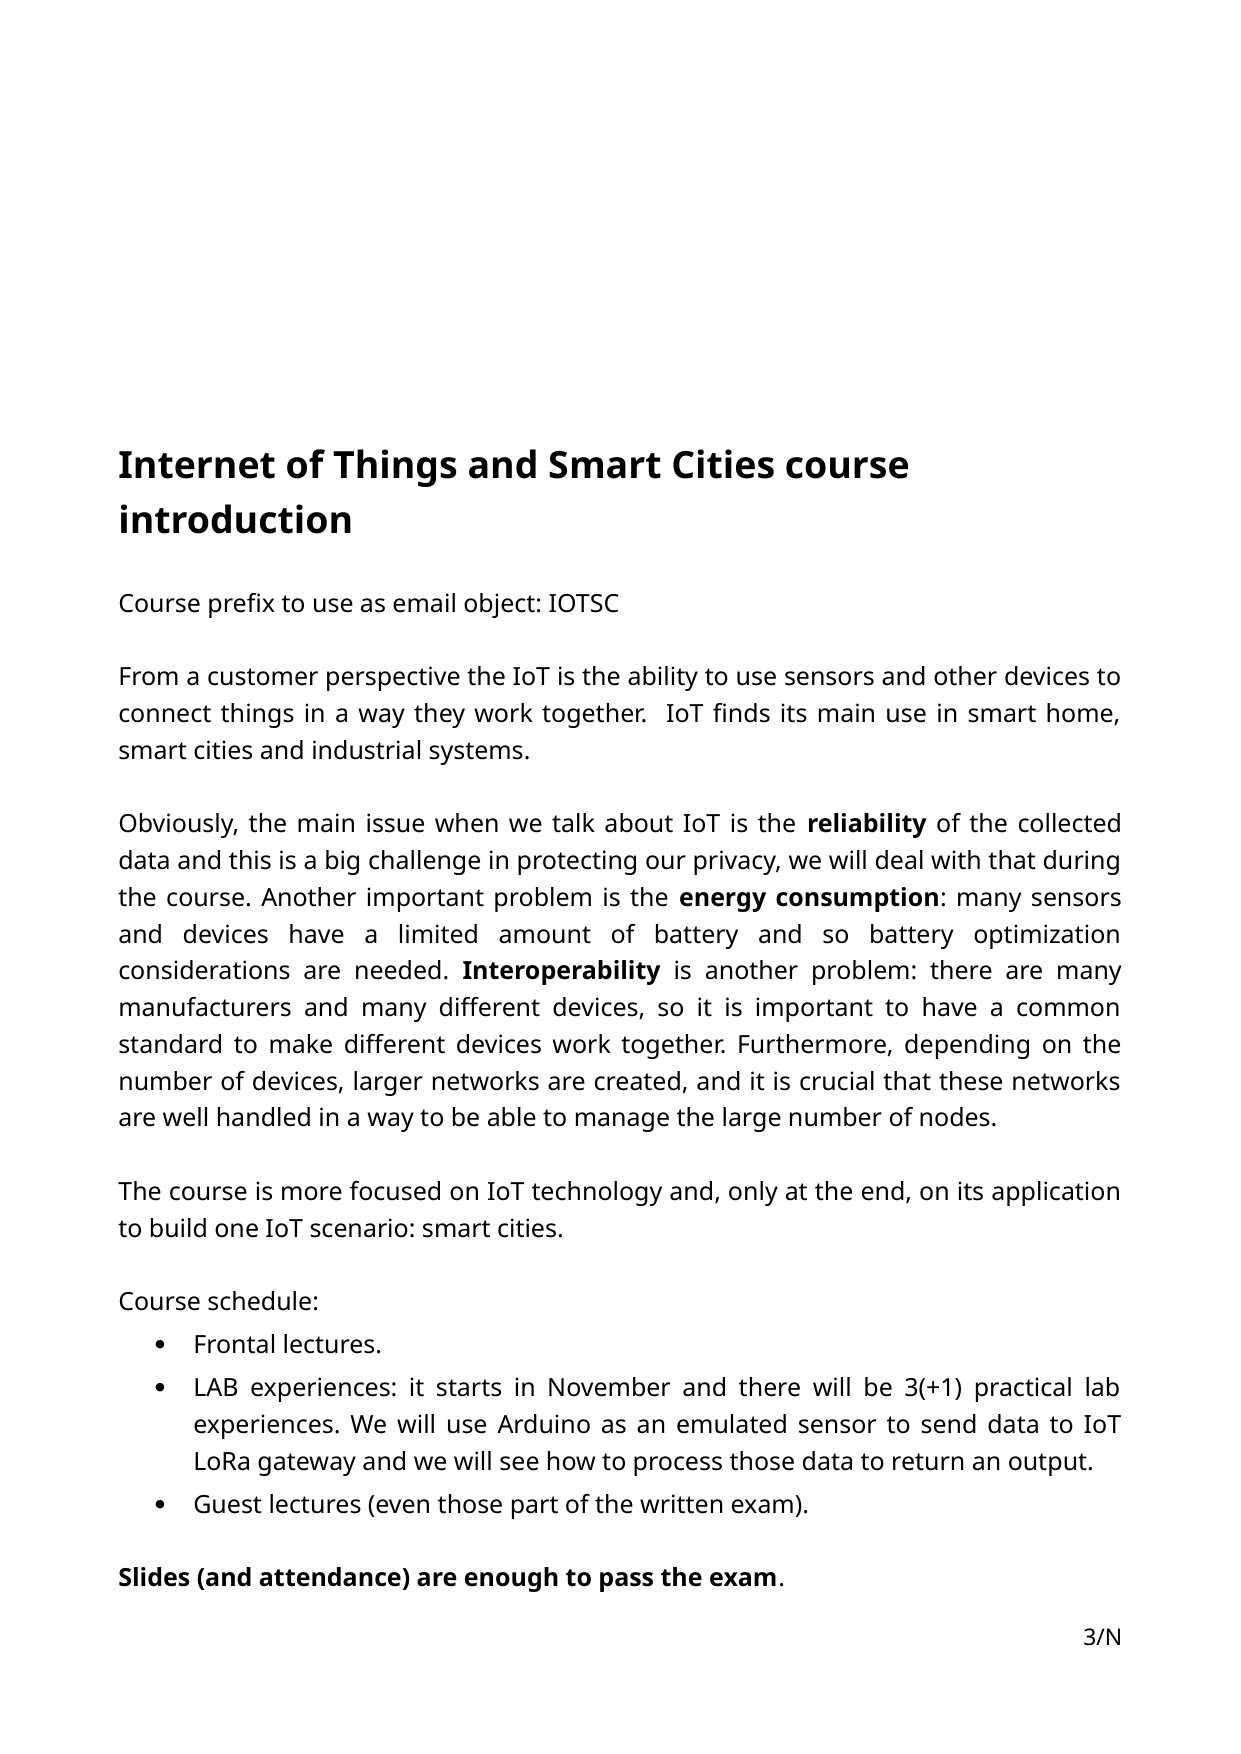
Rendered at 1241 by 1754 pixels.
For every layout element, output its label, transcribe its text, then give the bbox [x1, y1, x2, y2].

text Obviously, the main issue when we talk about IoT is the reliability of the collected data and this is a big challenge in protecting our privacy, we will deal with that during the course. Another important problem is the energy consumption: many sensors and devices have a limited amount of battery and so battery optimization considerations are needed. Interoperability is another problem: there are many manufacturers and many different devices, so it is important to have a common standard to make different devices work together. Furthermore, depending on the number of devices, larger networks are created, and it is crucial that these networks are well handled in a way to be able to manage the large number of nodes. [118, 806, 1122, 1134]
text Course prefix to use as email object: IOTSC [118, 585, 1122, 619]
text Course schedule: [118, 1284, 1122, 1318]
list Guest lectures (even those part of the written exam). [156, 1487, 1122, 1521]
text The course is more focused on IoT technology and, only at the end, on its application to build one IoT scenario: smart cities. [118, 1174, 1122, 1244]
text From a customer perspective the IoT is the ability to use sensors and other devices to connect things in a way they work together. IoT finds its main use in smart home, smart cities and industrial systems. [118, 659, 1122, 766]
subtitle Internet of Things and Smart Cities course introduction [118, 438, 1122, 544]
list Frontal lectures. [156, 1327, 1122, 1361]
text Slides (and attendance) are enough to pass the exam. [118, 1560, 1122, 1594]
list LAB experiences: it starts in November and there will be 3(+1) practical lab experiences. We will use Arduino as an emulated sensor to send data to IoT LoRa gateway and we will see how to process those data to return an output. [156, 1370, 1122, 1478]
